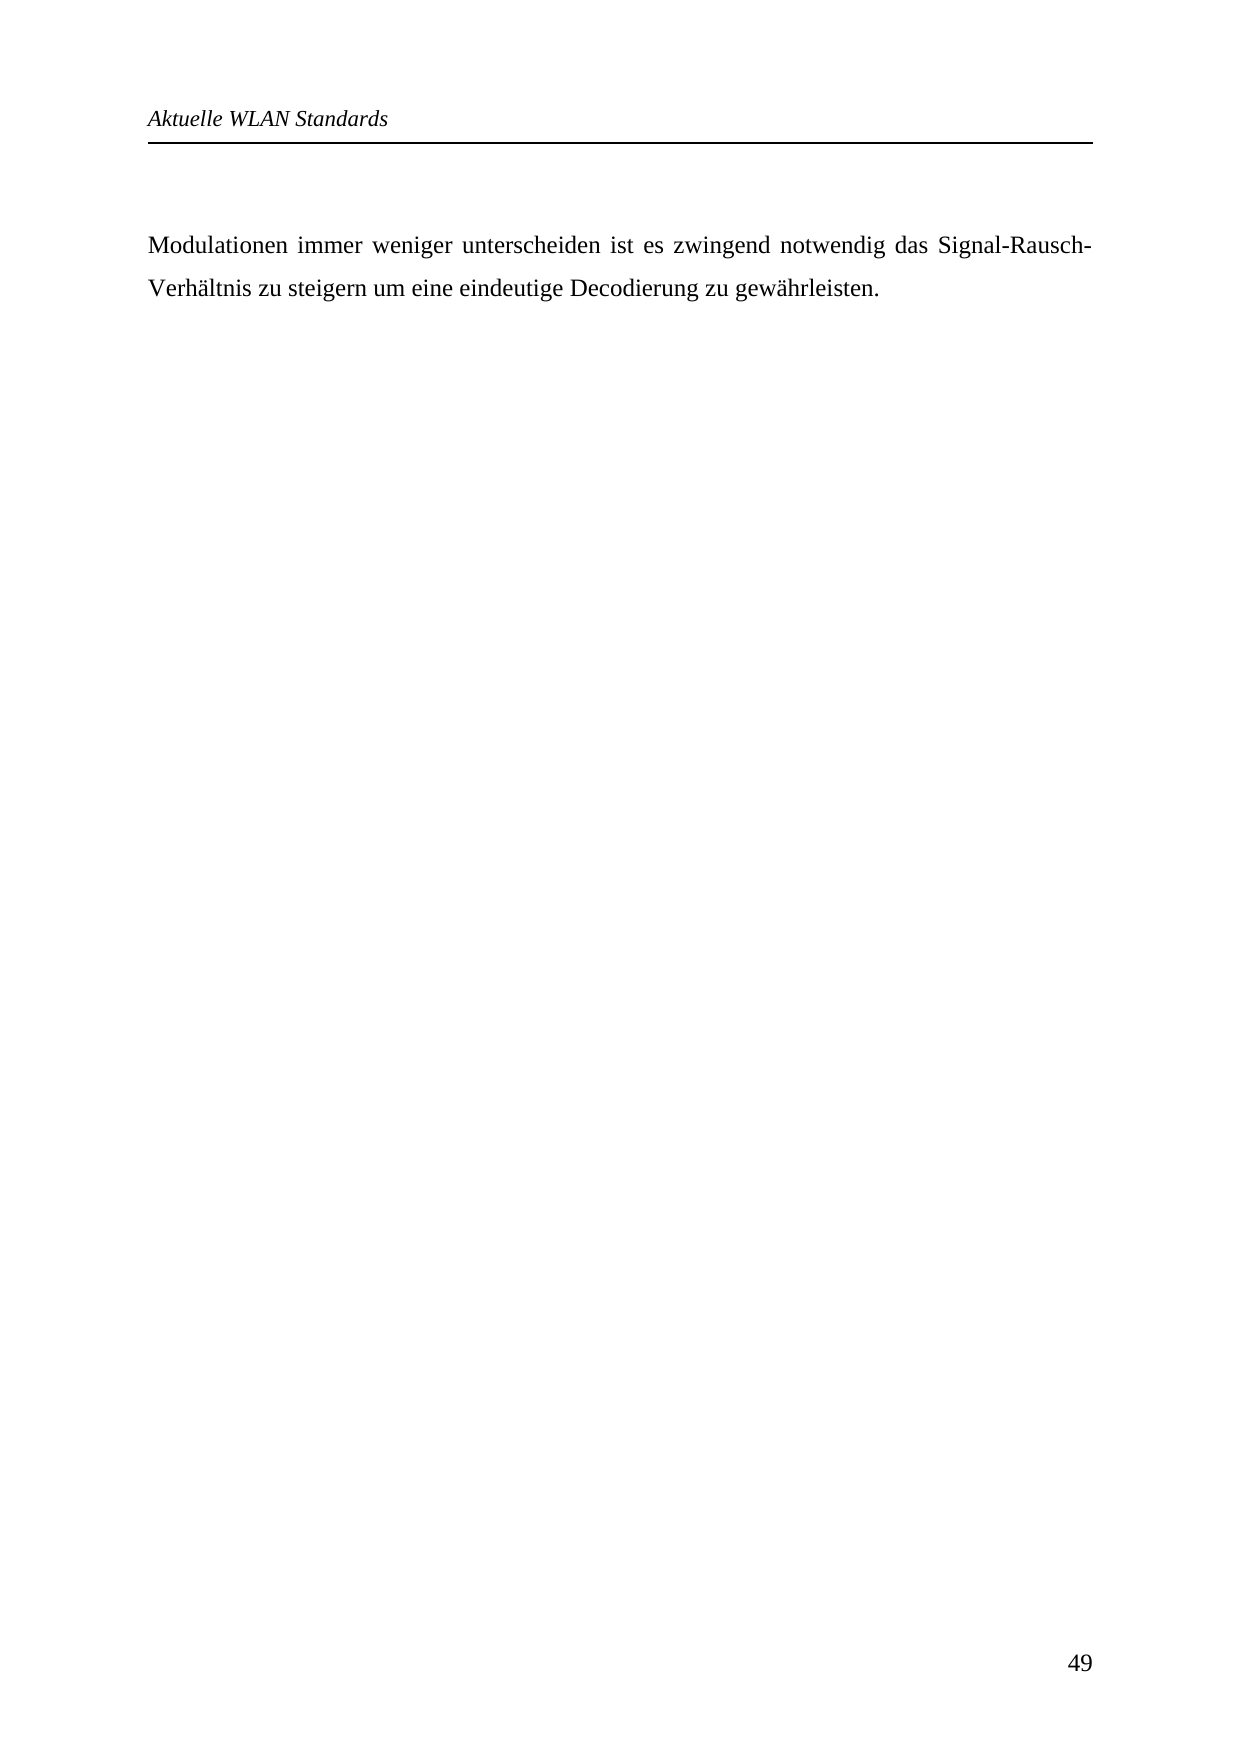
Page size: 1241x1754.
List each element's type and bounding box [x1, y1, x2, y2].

text [148, 230, 1093, 302]
